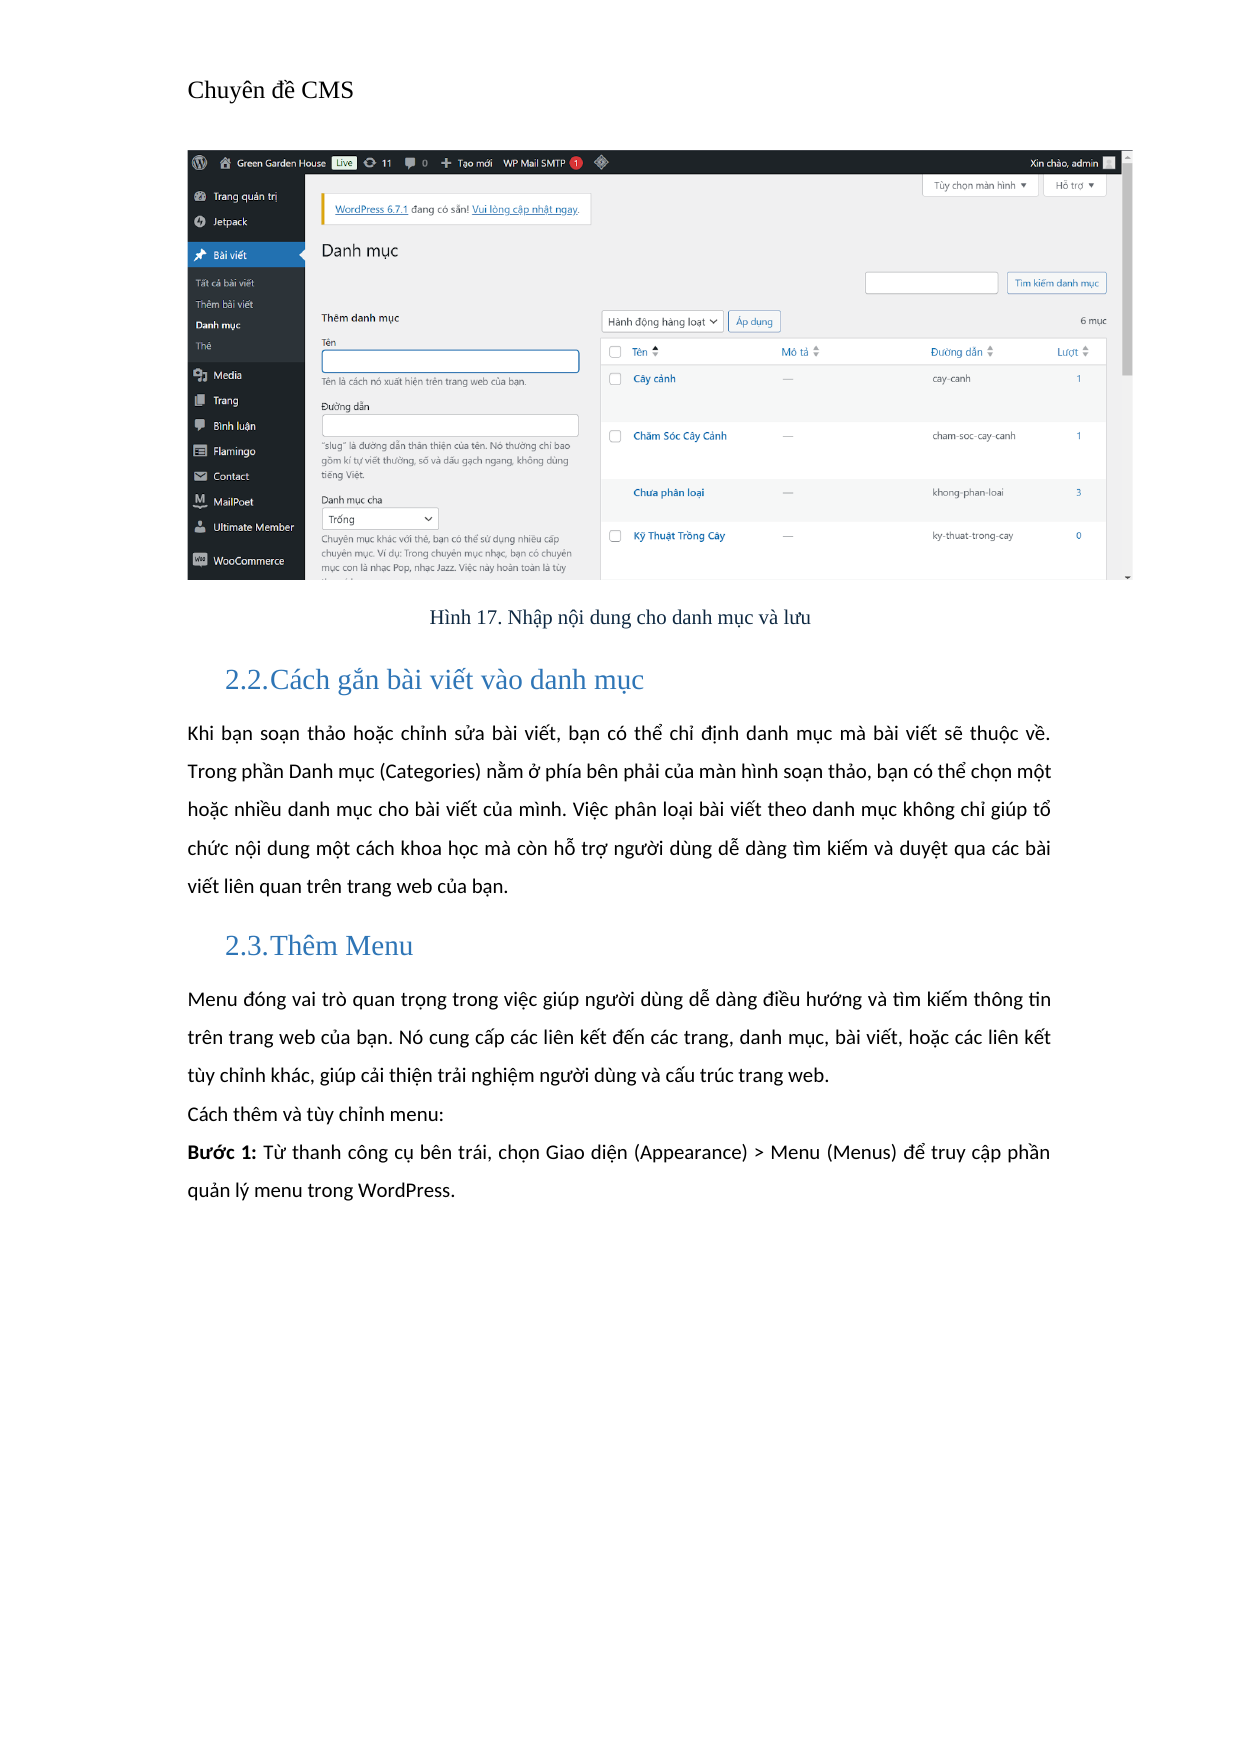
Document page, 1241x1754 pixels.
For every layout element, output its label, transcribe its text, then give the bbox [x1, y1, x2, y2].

text Bước 1: Từ thanh công cụ bên trái, chọn Giao diện (Appearance) > Menu (Menus) để truy cập phần quản lý menu trong WordPress. [187, 1139, 1053, 1202]
text Cách thêm và tùy chỉnh menu: [187, 1101, 1053, 1126]
text Hình 17. Nhập nội dung cho danh mục và lưu [187, 605, 1053, 629]
subtitle Thêm Menu [225, 928, 1053, 961]
text Khi bạn soạn thảo hoặc chỉnh sửa bài viết, bạn có thể chỉ định danh mục mà bài viết sẽ thuộc về. Trong phần Danh mục (Categories) nằm ở phía bên phải của màn hình soạn thảo, bạn có thể chọn một hoặc nhiều danh mục cho bài viết của mình. Việc phân loại bài viết theo danh mục không chỉ giúp tổ chức nội dung một cách khoa học mà còn hỗ trợ người dùng dễ dàng tìm kiếm và duyệt qua các bài viết liên quan trên trang web của bạn. [187, 720, 1053, 898]
picture [187, 150, 1133, 580]
text Menu đóng vai trò quan trọng trong việc giúp người dùng dễ dàng điều hướng và tìm kiếm thông tin trên trang web của bạn. Nó cung cấp các liên kết đến các trang, danh mục, bài viết, hoặc các liên kết tùy chỉnh khác, giúp cải thiện trải nghiệm người dùng và cấu trúc trang web. [187, 986, 1053, 1088]
subtitle Cách gắn bài viết vào danh mục [225, 662, 1053, 695]
